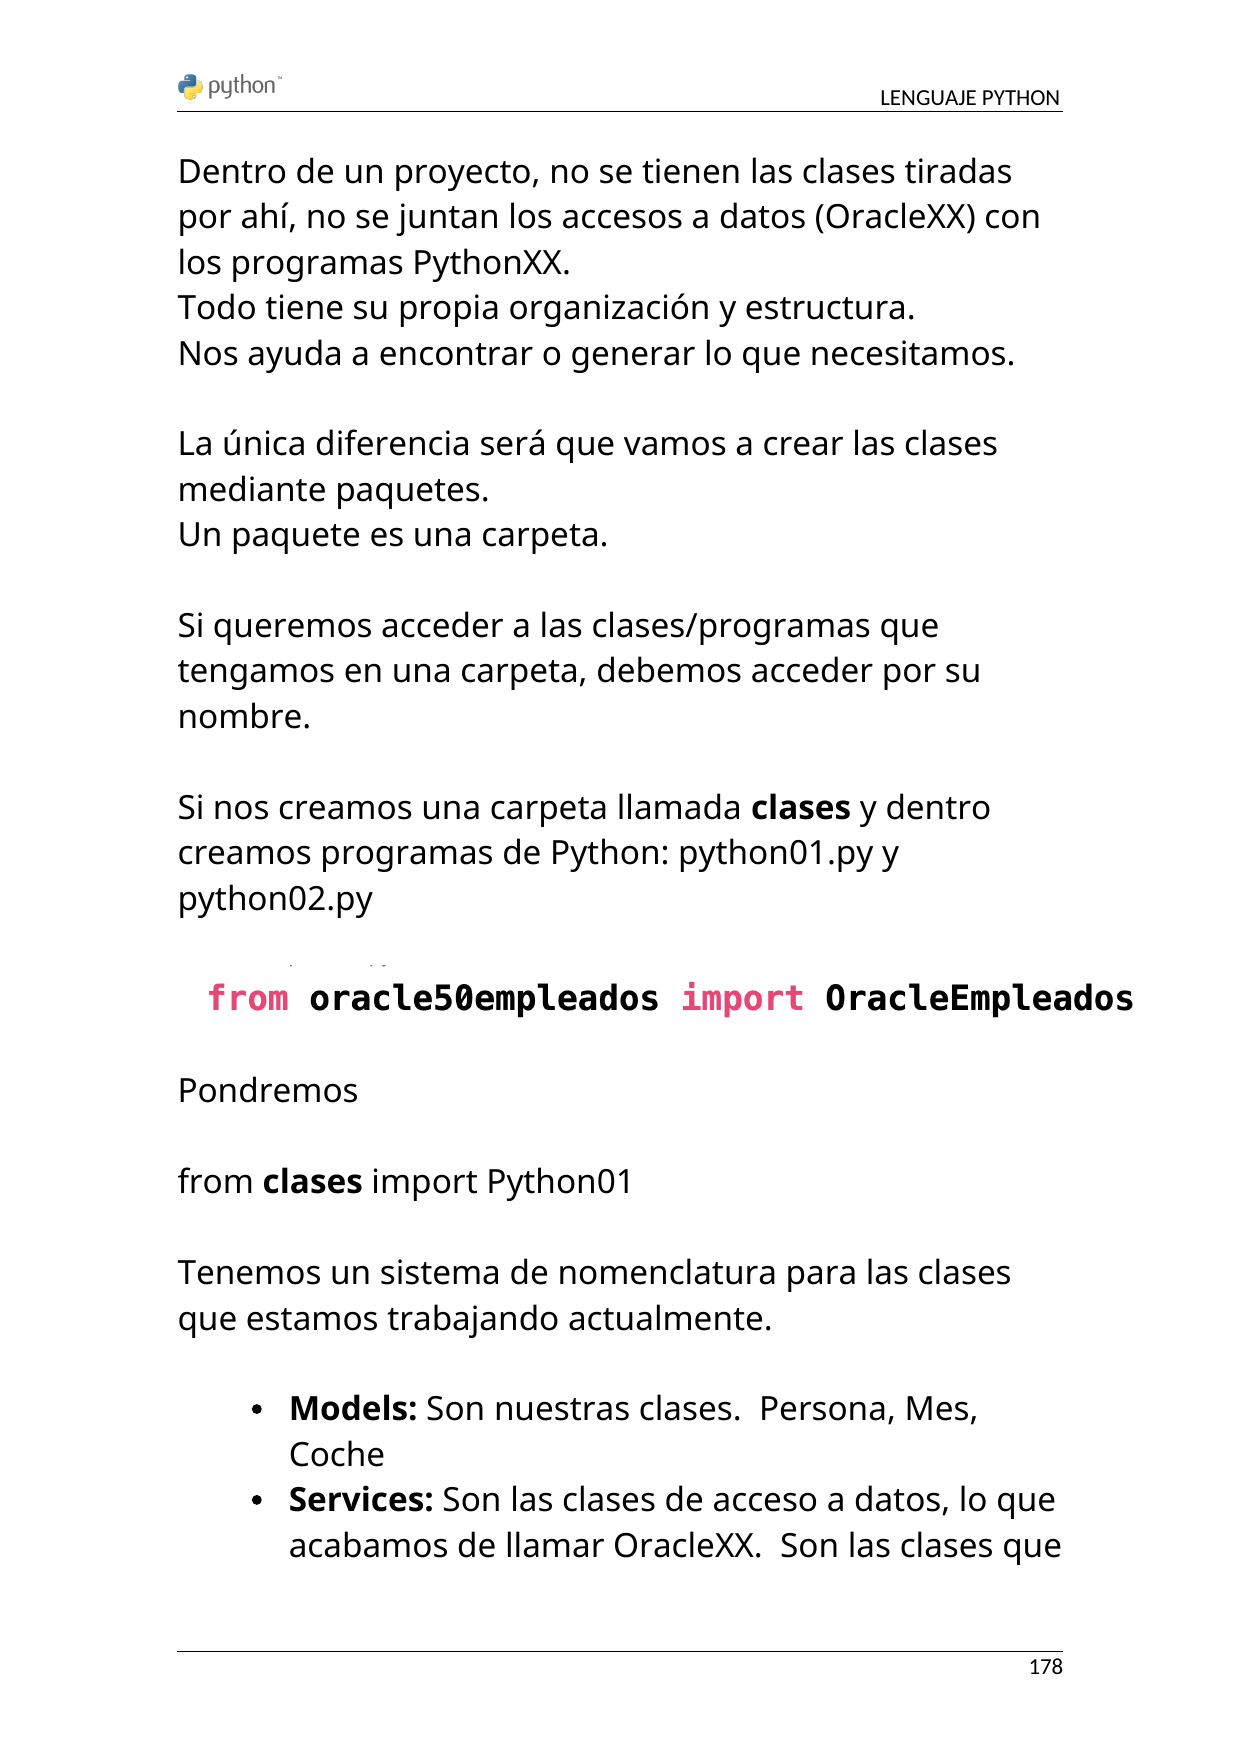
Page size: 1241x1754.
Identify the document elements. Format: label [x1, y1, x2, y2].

picture [177, 965, 1152, 1022]
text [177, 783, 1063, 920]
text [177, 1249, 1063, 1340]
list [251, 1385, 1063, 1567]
picture [177, 73, 283, 105]
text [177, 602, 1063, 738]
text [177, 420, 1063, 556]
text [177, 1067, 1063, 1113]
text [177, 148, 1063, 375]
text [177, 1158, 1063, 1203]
